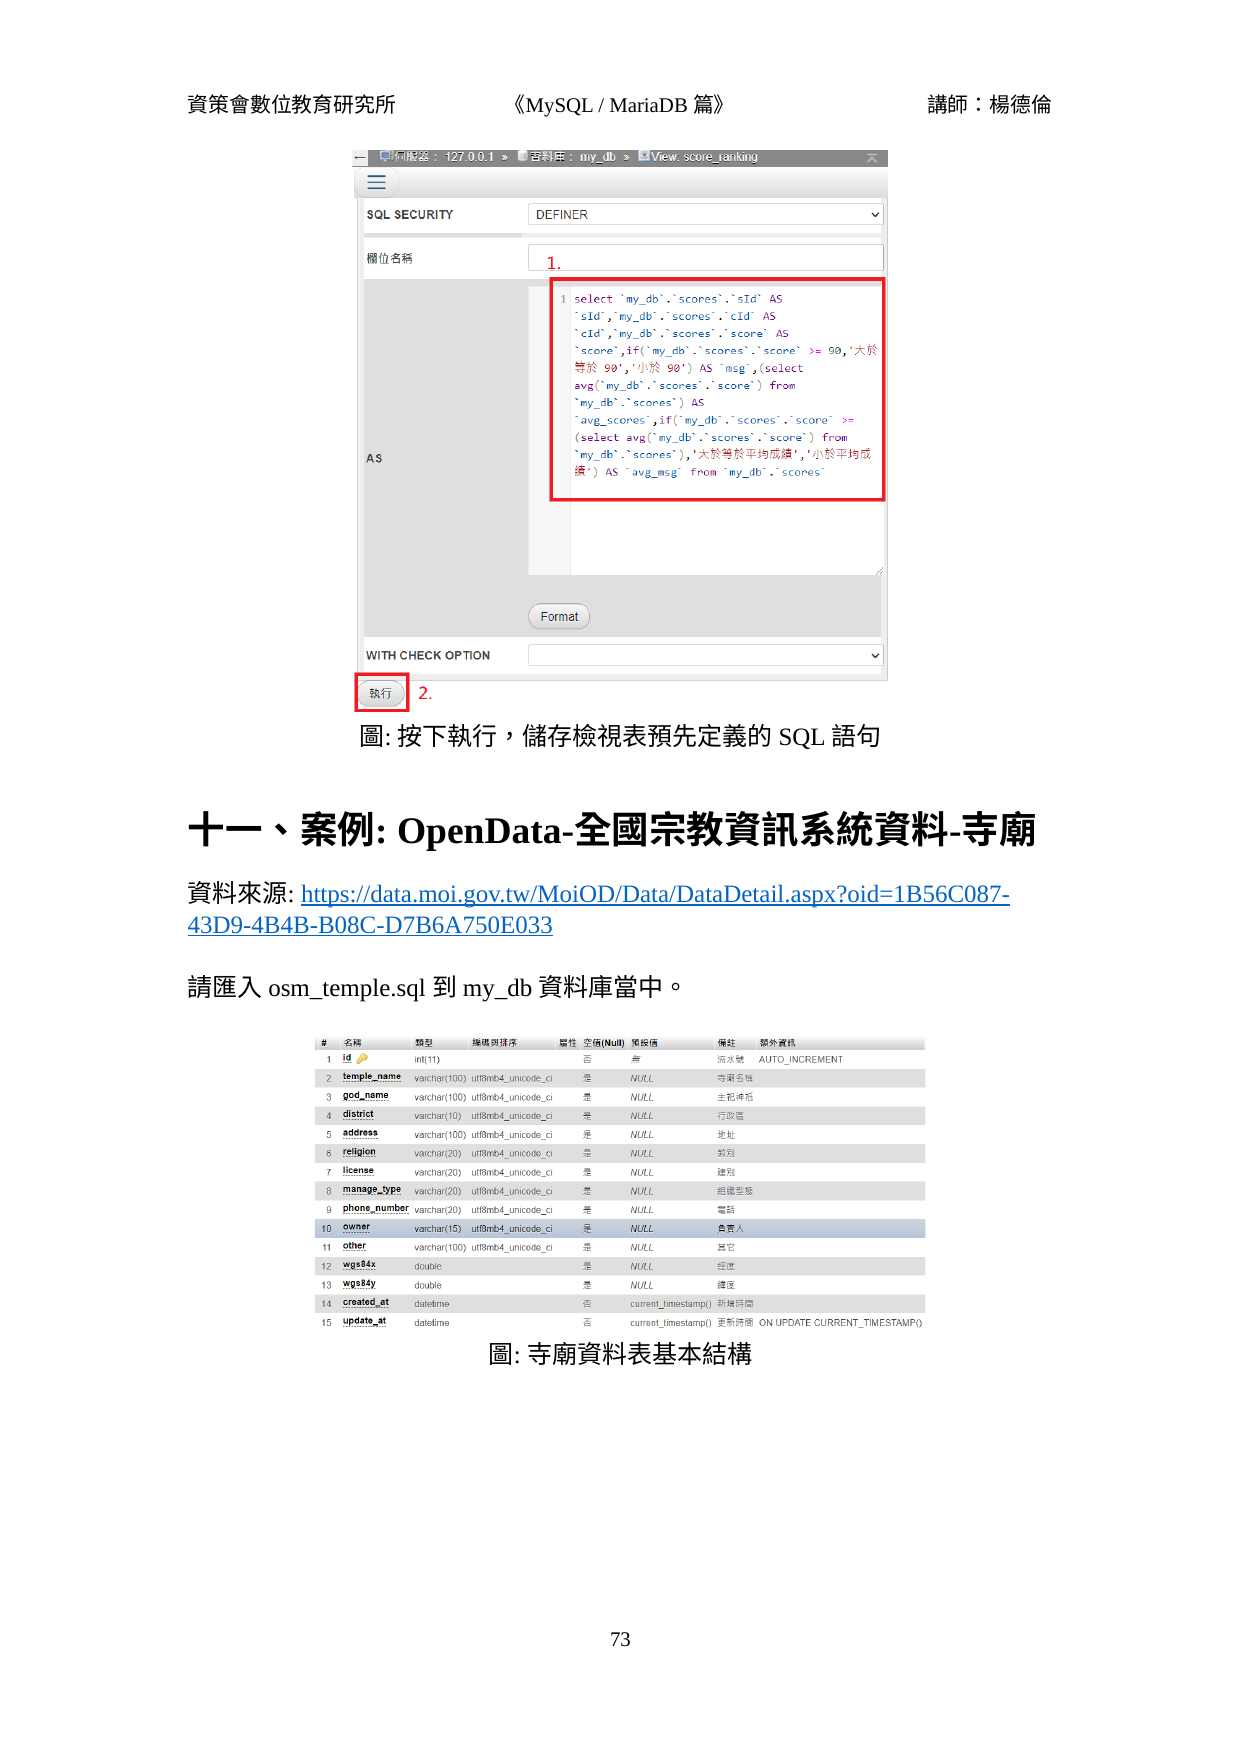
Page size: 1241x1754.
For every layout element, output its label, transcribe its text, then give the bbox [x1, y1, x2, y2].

subtitle 十一、案例: OpenData-全國宗教資訊系統資料-寺廟 [187, 800, 1053, 855]
text 圖: 按下執行，儲存檢視表預先定義的 SQL 語句 [187, 717, 1053, 753]
text 資料來源: https://data.moi.gov.tw/MoiOD/Data/DataDetail.aspx?oid=1B56C087-43D9-4B4B-B08C-D7B6A750E033 [187, 873, 1053, 938]
picture [352, 150, 888, 717]
picture [314, 1032, 926, 1335]
text 請匯入 osm_temple.sql 到 my_db 資料庫當中。 [187, 967, 1053, 1003]
text 圖: 寺廟資料表基本結構 [187, 1335, 1053, 1371]
